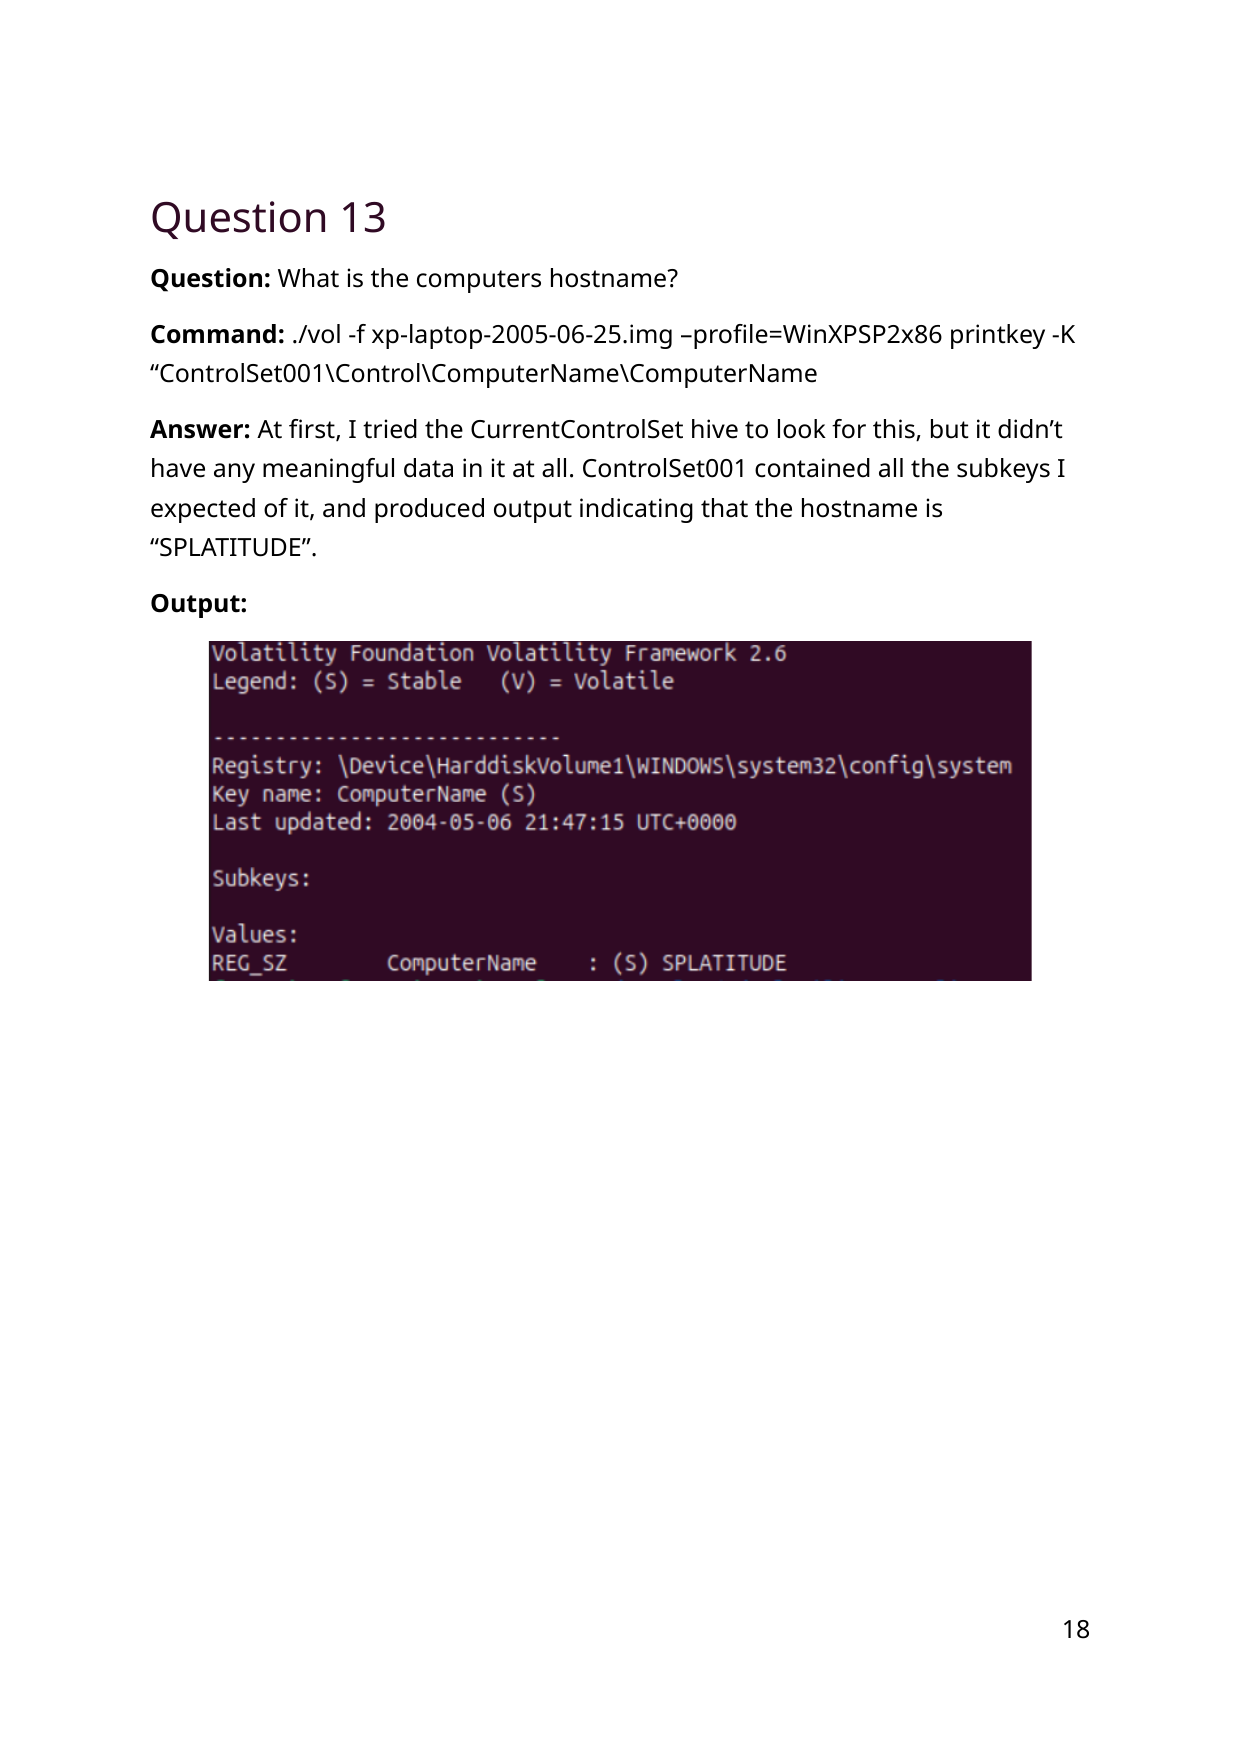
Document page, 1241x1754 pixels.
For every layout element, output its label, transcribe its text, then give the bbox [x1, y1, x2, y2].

text Command: ./vol -f xp-laptop-2005-06-25.img –profile=WinXPSP2x86 printkey -K “ControlSet001\Control\ComputerName\ComputerName [150, 317, 1090, 390]
picture [208, 641, 1032, 981]
text Answer: At first, I tried the CurrentControlSet hive to look for this, but it didn’t have any meaningful data in it at all. ControlSet001 contained all the subkeys I expected of it, and produced output indicating that the hostname is “SPLATITUDE”. [150, 412, 1090, 563]
text Output: [150, 585, 1090, 619]
text Question: What is the computers hostname? [150, 261, 1090, 295]
subtitle Question 13 [150, 187, 1090, 244]
